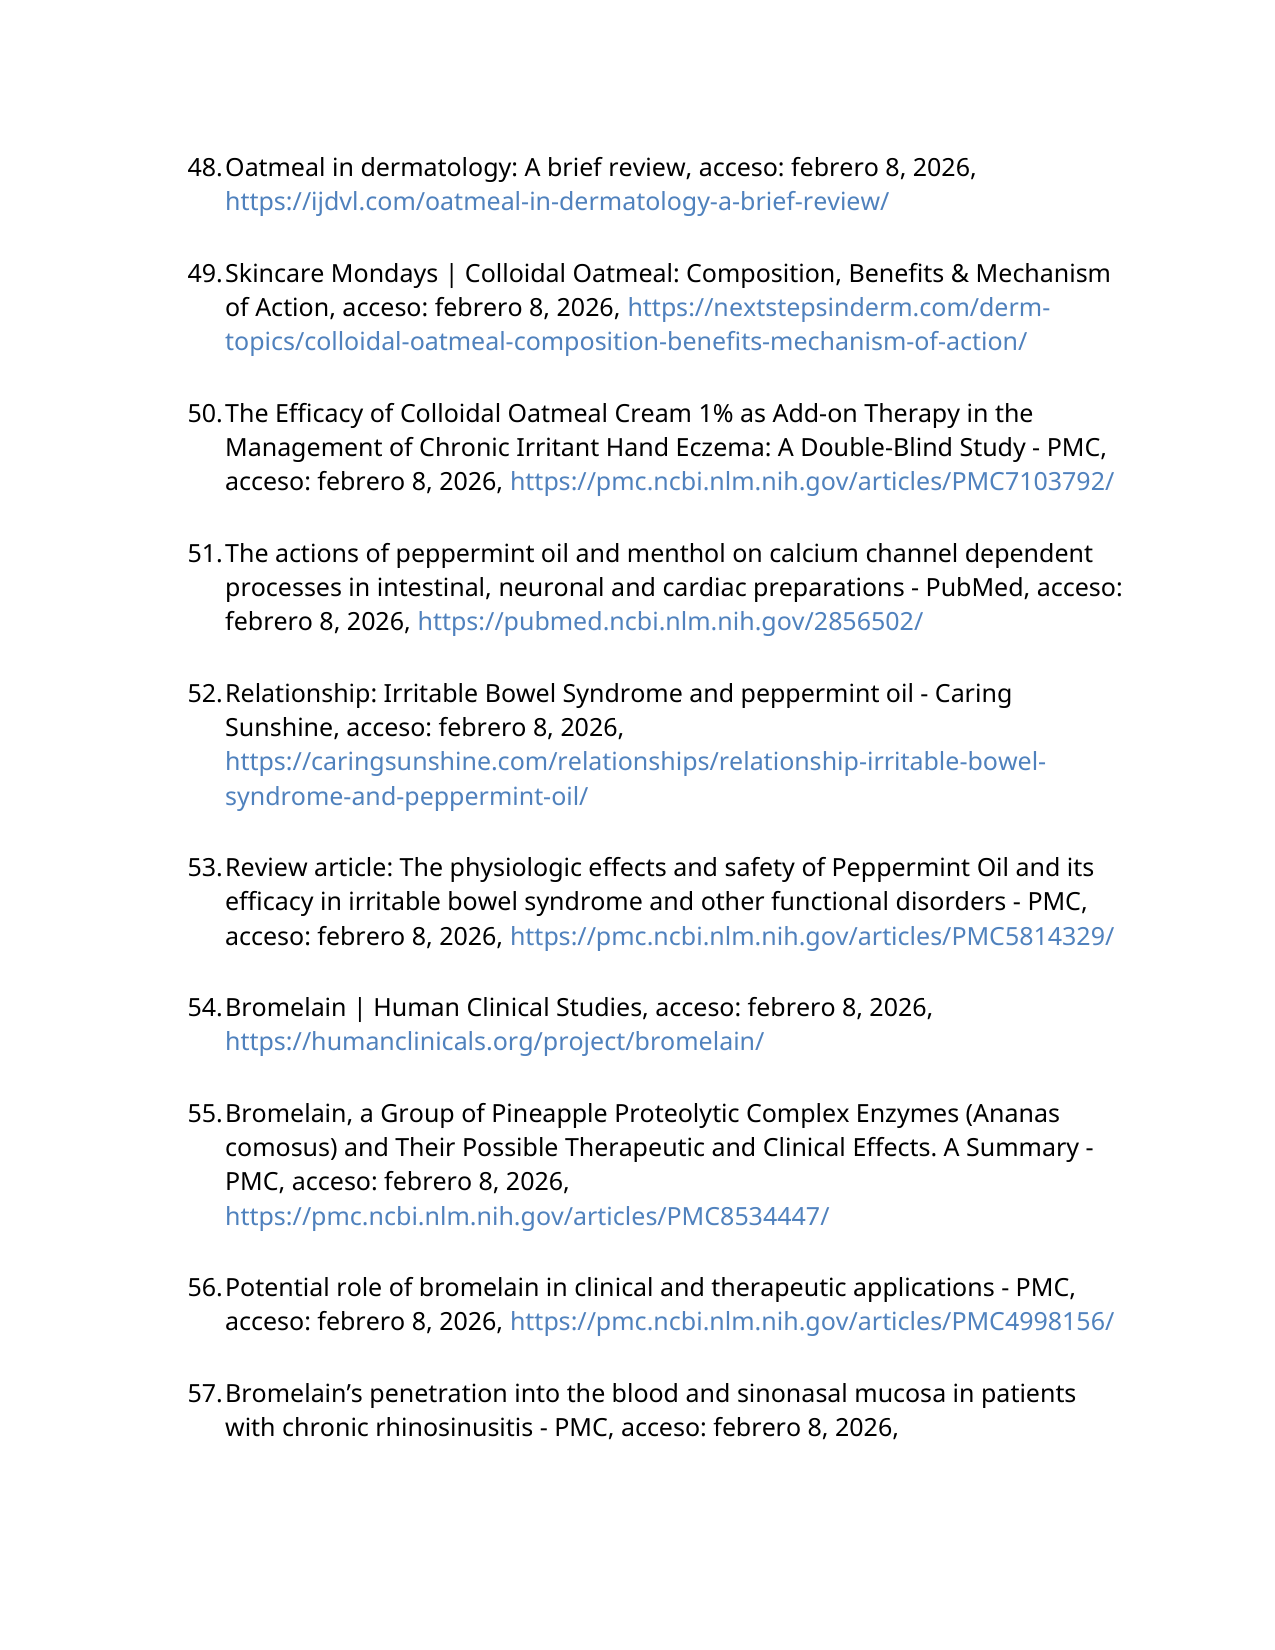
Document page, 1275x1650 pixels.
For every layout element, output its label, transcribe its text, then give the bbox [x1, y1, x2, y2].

list Relationship: Irritable Bowel Syndrome and peppermint oil - Caring Sunshine, acceso: febrero 8, 2026, https://caringsunshine.com/relationships/relationship-irritable-bowel-syndrome-and-peppermint-oil/ [187, 676, 1125, 846]
list Bromelain | Human Clinical Studies, acceso: febrero 8, 2026, https://humanclinicals.org/project/bromelain/ [187, 990, 1125, 1092]
list Potential role of bromelain in clinical and therapeutic applications - PMC, acceso: febrero 8, 2026, https://pmc.ncbi.nlm.nih.gov/articles/PMC4998156/ [187, 1270, 1125, 1372]
list The Efficacy of Colloidal Oatmeal Cream 1% as Add-on Therapy in the Management of Chronic Irritant Hand Eczema: A Double-Blind Study - PMC, acceso: febrero 8, 2026, https://pmc.ncbi.nlm.nih.gov/articles/PMC7103792/ [187, 396, 1125, 532]
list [187, 1376, 1125, 1444]
list Skincare Mondays | Colloidal Oatmeal: Composition, Benefits & Mechanism of Action, acceso: febrero 8, 2026, https://nextstepsinderm.com/derm-topics/colloidal-oatmeal-composition-benefits-mechanism-of-action/ [187, 256, 1125, 392]
list The actions of peppermint oil and menthol on calcium channel dependent processes in intestinal, neuronal and cardiac preparations - PubMed, acceso: febrero 8, 2026, https://pubmed.ncbi.nlm.nih.gov/2856502/ [187, 536, 1125, 672]
list Oatmeal in dermatology: A brief review, acceso: febrero 8, 2026, https://ijdvl.com/oatmeal-in-dermatology-a-brief-review/ [187, 150, 1125, 252]
list Bromelain, a Group of Pineapple Proteolytic Complex Enzymes (Ananas comosus) and Their Possible Therapeutic and Clinical Effects. A Summary - PMC, acceso: febrero 8, 2026, https://pmc.ncbi.nlm.nih.gov/articles/PMC8534447/ [187, 1096, 1125, 1266]
list Review article: The physiologic effects and safety of Peppermint Oil and its efficacy in irritable bowel syndrome and other functional disorders - PMC, acceso: febrero 8, 2026, https://pmc.ncbi.nlm.nih.gov/articles/PMC5814329/ [187, 850, 1125, 986]
